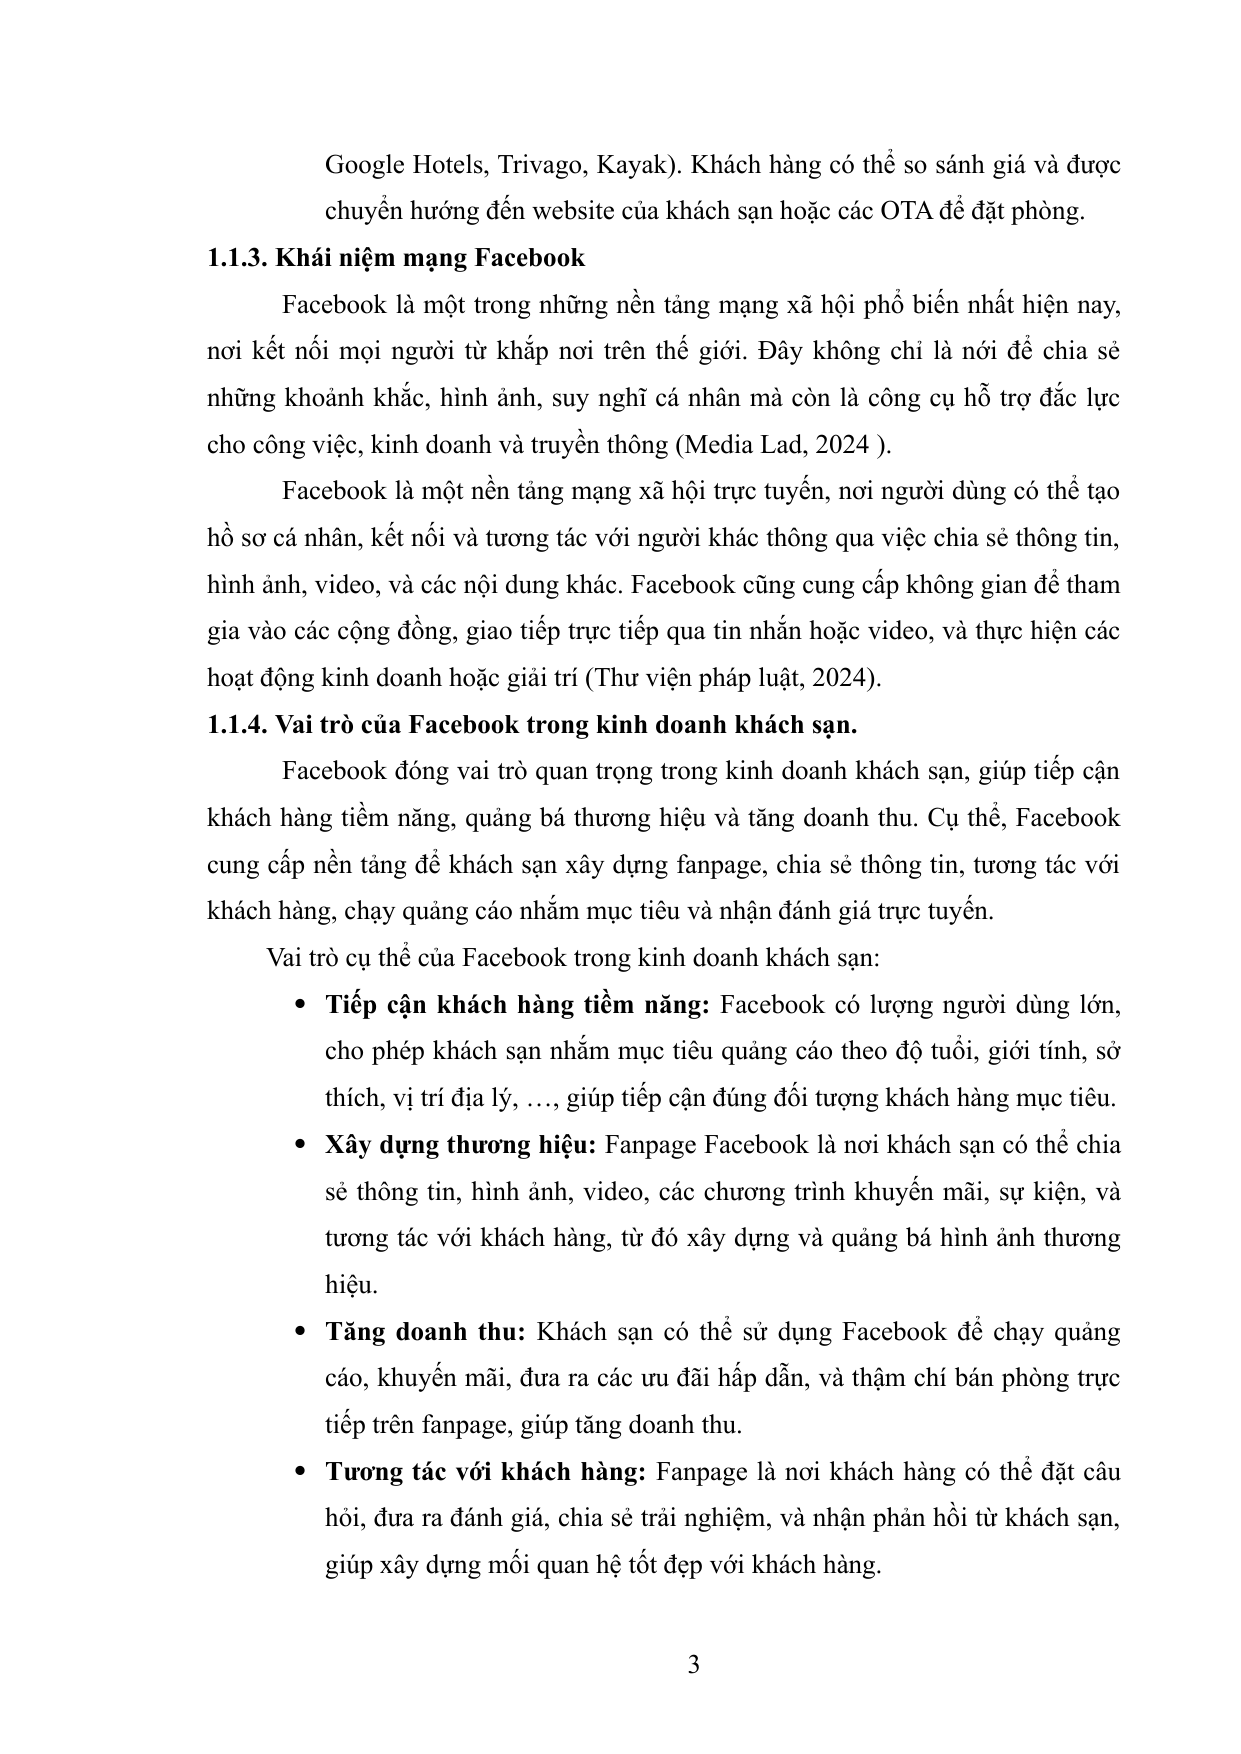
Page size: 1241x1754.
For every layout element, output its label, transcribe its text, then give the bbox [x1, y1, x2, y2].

list Tương tác với khách hàng: Fanpage là nơi khách hàng có thể đặt câu hỏi, đưa ra đánh giá, chia sẻ trải nghiệm, và nhận phản hồi từ khách sạn, giúp xây dựng mối quan hệ tốt đẹp với khách hàng. [295, 1455, 1122, 1579]
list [295, 148, 1122, 226]
text Facebook đóng vai trò quan trọng trong kinh doanh khách sạn, giúp tiếp cận khách hàng tiềm năng, quảng bá thương hiệu và tăng doanh thu. Cụ thể, Facebook cung cấp nền tảng để khách sạn xây dựng fanpage, chia sẻ thông tin, tương tác với khách hàng, chạy quảng cáo nhắm mục tiêu và nhận đánh giá trực tuyến. [207, 754, 1122, 926]
text Vai trò cụ thể của Facebook trong kinh doanh khách sạn: [207, 941, 1122, 972]
text Facebook là một nền tảng mạng xã hội trực tuyến, nơi người dùng có thể tạo hồ sơ cá nhân, kết nối và tương tác với người khác thông qua việc chia sẻ thông tin, hình ảnh, video, và các nội dung khác. Facebook cũng cung cấp không gian để tham gia vào các cộng đồng, giao tiếp trực tiếp qua tin nhắn hoặc video, và thực hiện các hoạt động kinh doanh hoặc giải trí (Thư viện pháp luật, 2024). [207, 474, 1122, 692]
subtitle Khái niệm mạng Facebook [207, 241, 1122, 272]
list Tăng doanh thu: Khách sạn có thể sử dụng Facebook để chạy quảng cáo, khuyến mãi, đưa ra các ưu đãi hấp dẫn, và thậm chí bán phòng trực tiếp trên fanpage, giúp tăng doanh thu. [295, 1314, 1122, 1439]
list Tiếp cận khách hàng tiềm năng: Facebook có lượng người dùng lớn, cho phép khách sạn nhắm mục tiêu quảng cáo theo độ tuổi, giới tính, sở thích, vị trí địa lý, …, giúp tiếp cận đúng đối tượng khách hàng mục tiêu. [295, 988, 1122, 1112]
list Xây dựng thương hiệu: Fanpage Facebook là nơi khách sạn có thể chia sẻ thông tin, hình ảnh, video, các chương trình khuyến mãi, sự kiện, và tương tác với khách hàng, từ đó xây dựng và quảng bá hình ảnh thương hiệu. [295, 1128, 1122, 1299]
text Facebook là một trong những nền tảng mạng xã hội phổ biến nhất hiện nay, nơi kết nối mọi người từ khắp nơi trên thế giới. Đây không chỉ là nới để chia sẻ những khoảnh khắc, hình ảnh, suy nghĩ cá nhân mà còn là công cụ hỗ trợ đắc lực cho công việc, kinh doanh và truyền thông (Media Lad, 2024 ). [207, 288, 1122, 459]
subtitle Vai trò của Facebook trong kinh doanh khách sạn. [207, 708, 1122, 739]
